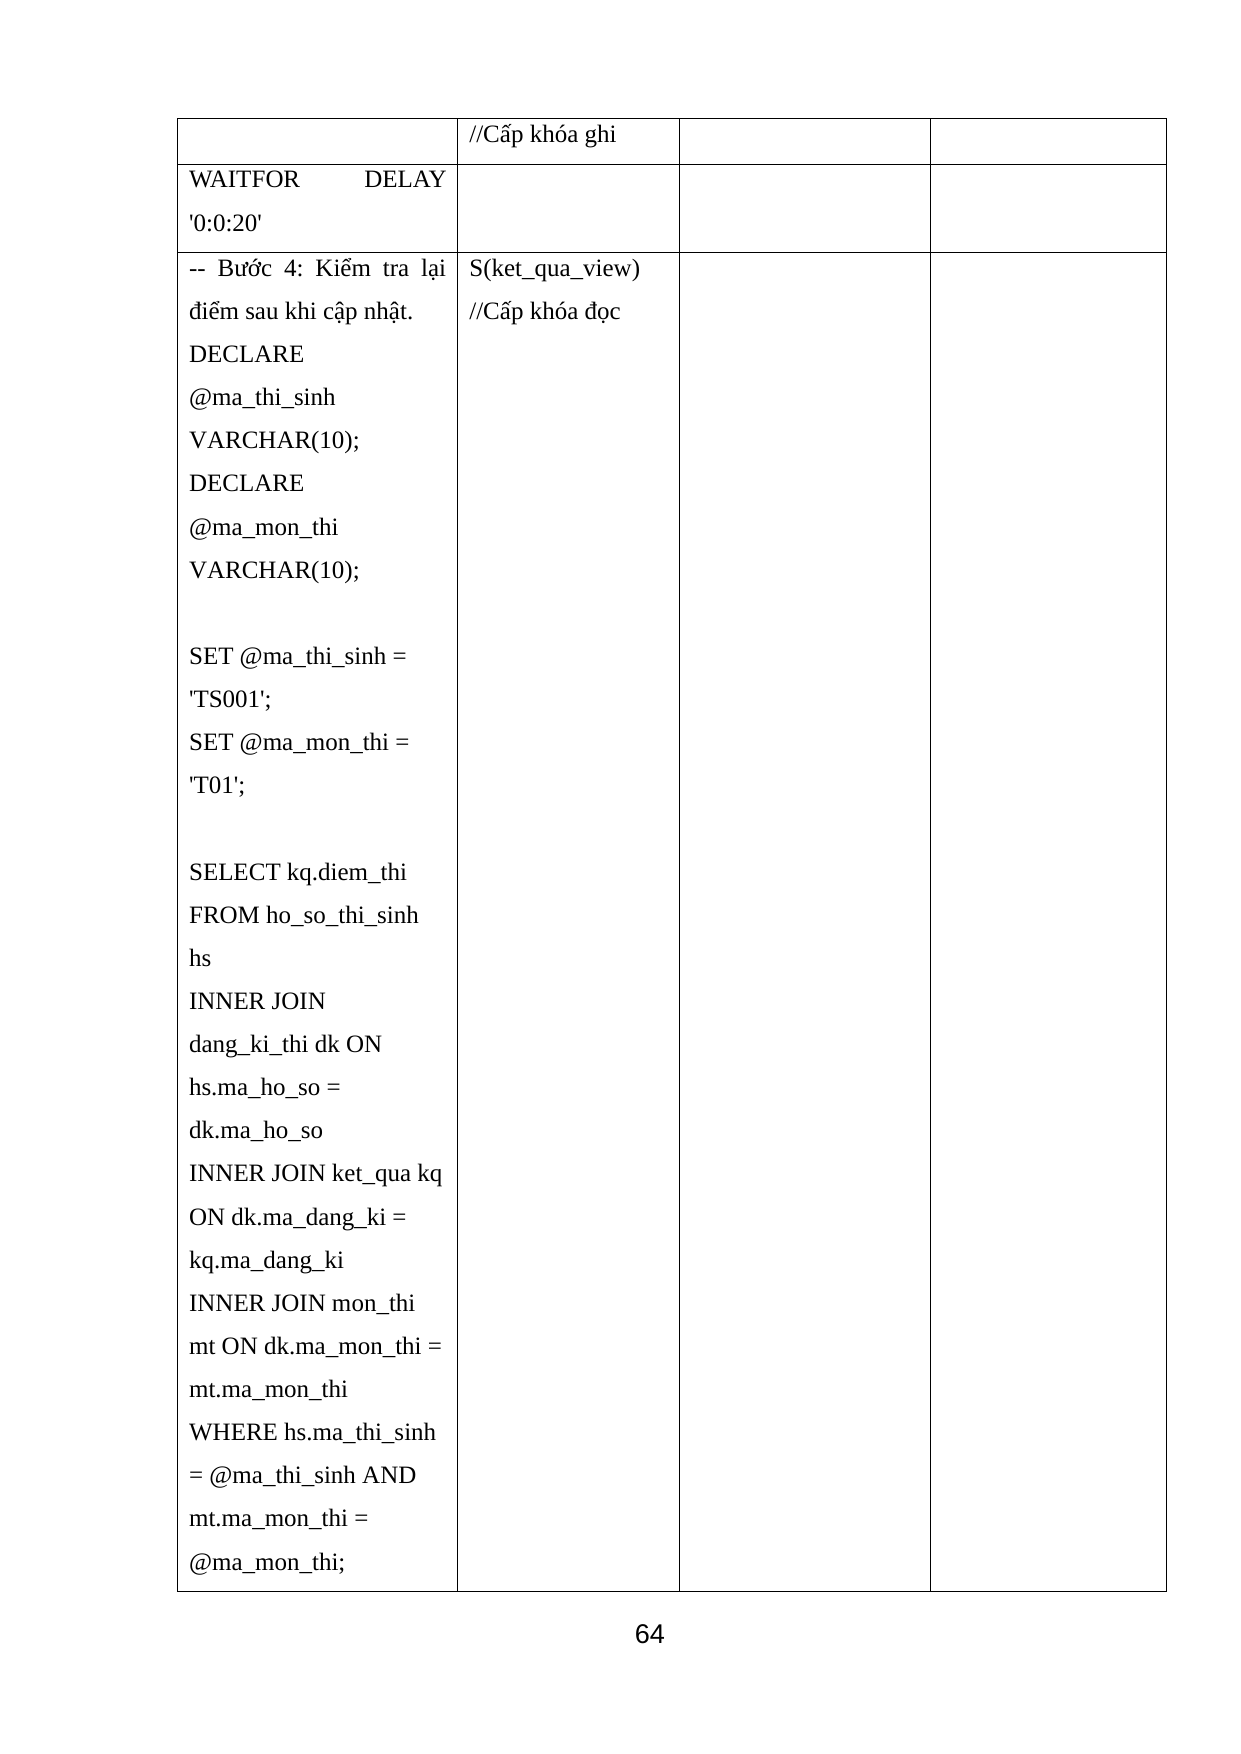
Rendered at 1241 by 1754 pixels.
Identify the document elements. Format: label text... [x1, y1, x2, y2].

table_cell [178, 253, 457, 1591]
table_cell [458, 253, 679, 1591]
table_cell [680, 119, 930, 163]
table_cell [178, 119, 457, 163]
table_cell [458, 119, 679, 163]
table_cell [931, 253, 1166, 1591]
table_cell [458, 165, 679, 252]
table_cell [931, 119, 1166, 163]
table_cell WAITFOR DELAY '0:0:20' [178, 165, 457, 252]
table_cell [680, 253, 930, 1591]
table_cell [931, 165, 1166, 252]
table_cell [680, 165, 930, 252]
